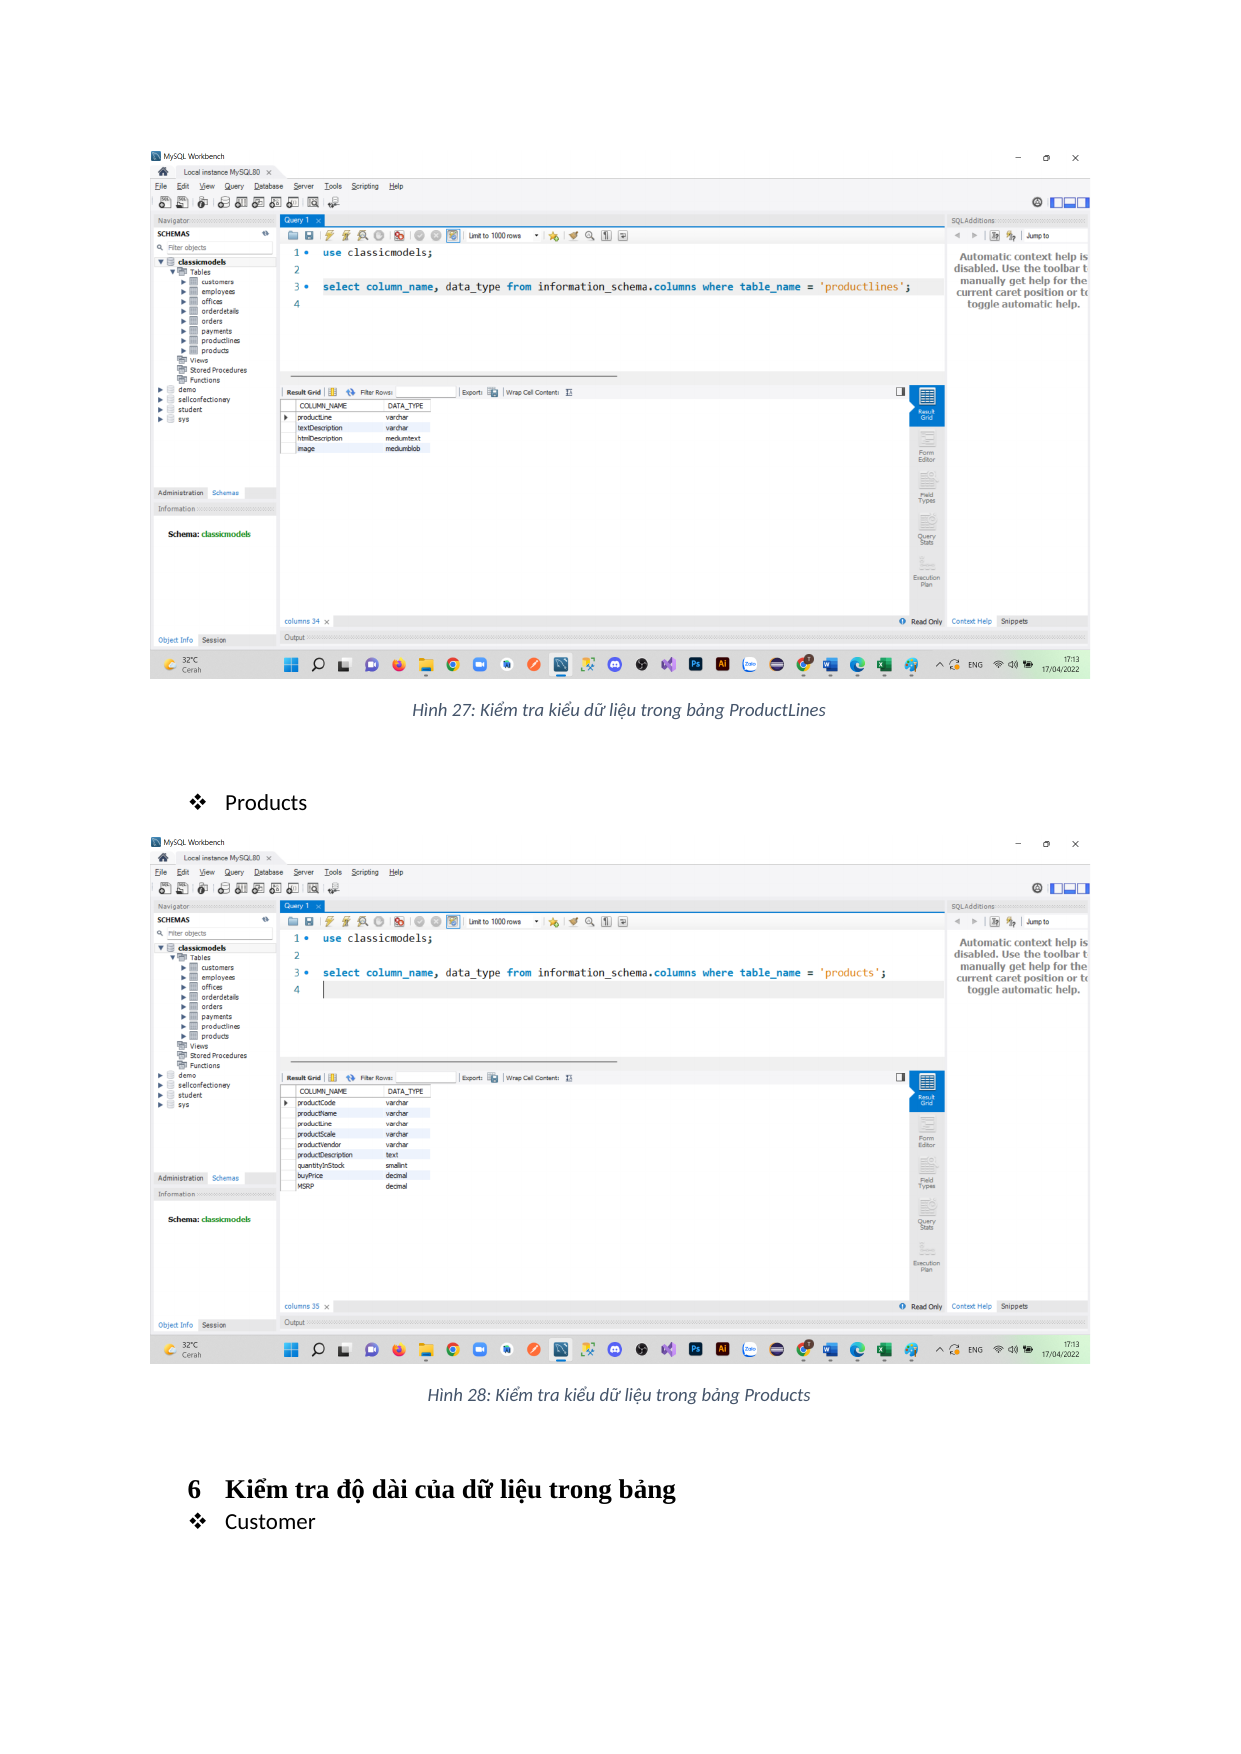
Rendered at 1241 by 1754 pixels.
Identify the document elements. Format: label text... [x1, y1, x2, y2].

list Customer [187, 1507, 1090, 1535]
picture [150, 150, 1091, 679]
text Hình 28: Kiểm tra kiểu dữ liệu trong bảng Products [150, 1383, 1090, 1406]
list Products [187, 788, 1090, 816]
subtitle Kiểm tra độ dài của dữ liệu trong bảng [187, 1473, 1090, 1505]
picture [150, 835, 1091, 1364]
text Hình 27: Kiểm tra kiểu dữ liệu trong bảng ProductLines [150, 698, 1090, 721]
